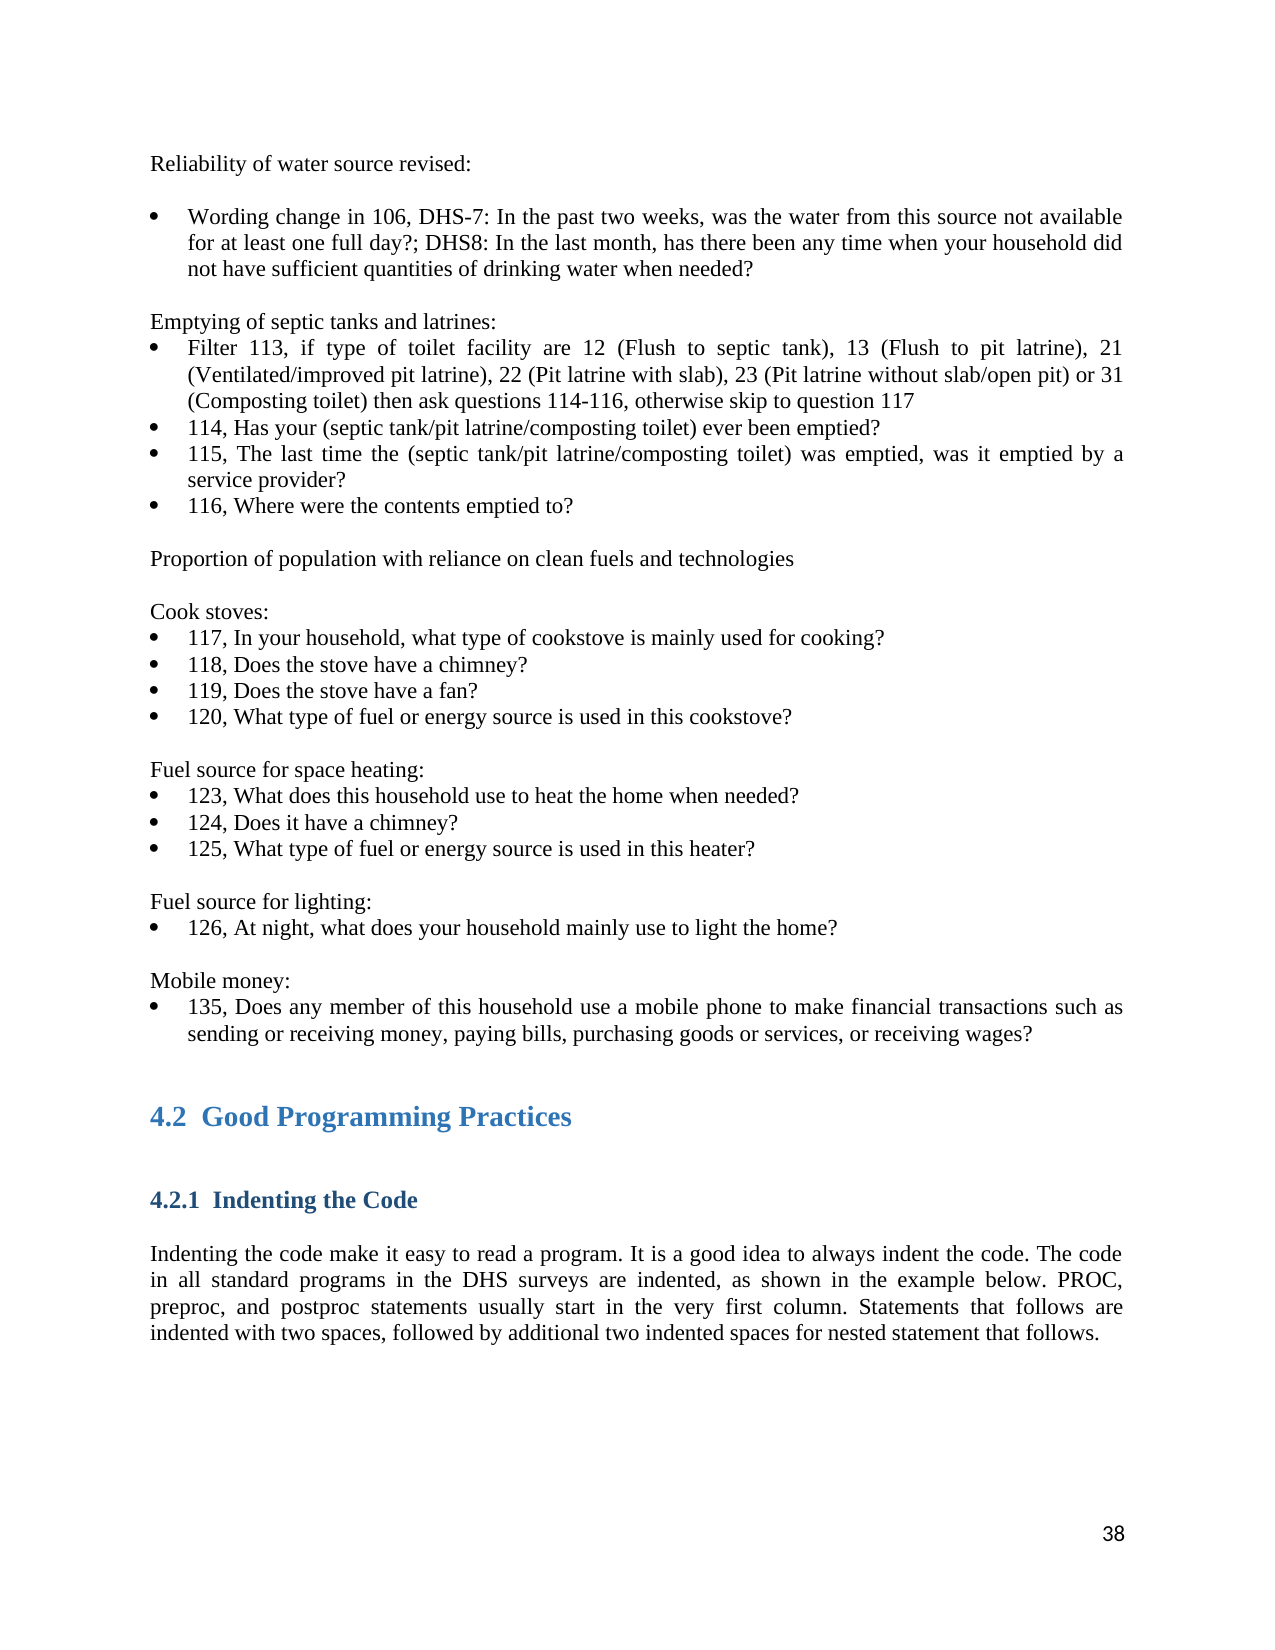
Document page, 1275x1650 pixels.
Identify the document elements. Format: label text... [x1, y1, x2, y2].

text Reliability of water source revised: [150, 150, 1125, 176]
subtitle 4.2.1 Indenting the Code [150, 1185, 1125, 1214]
list 123, What does this household use to heat the home when needed? [150, 782, 1125, 809]
list 117, In your household, what type of cookstove is mainly used for cooking? [150, 624, 1125, 651]
subtitle 4.2 Good Programming Practices [150, 1099, 1125, 1132]
text Fuel source for lighting: [150, 888, 1125, 914]
text Fuel source for space heating: [150, 756, 1125, 782]
list 124, Does it have a chimney? [150, 809, 1125, 835]
list Filter 113, if type of toilet facility are 12 (Flush to septic tank), 13 (Flush to pit latrine), 21 (Ventilated/improved pit latrine), 22 (Pit latrine with slab), 23 (Pit latrine without slab/open pit) or 31 (Composting toilet) then ask questions 114-116, otherwise skip to question 117 [150, 334, 1125, 413]
list 125, What type of fuel or energy source is used in this heater? [150, 835, 1125, 862]
text Mobile money: [150, 967, 1125, 993]
list 118, Does the stove have a chimney? [150, 651, 1125, 677]
text Proportion of population with reliance on clean fuels and technologies [150, 545, 1125, 572]
list 119, Does the stove have a fan? [150, 677, 1125, 703]
text Indenting the code make it easy to read a program. It is a good idea to always indent the code. The code in all standard programs in the DHS surveys are indented, as shown in the example below. PROC, preproc, and postproc statements usually start in the very first column. Statements that follows are indented with two spaces, followed by additional two indented spaces for nested statement that follows. [150, 1240, 1125, 1346]
list Wording change in 106, DHS-7: In the past two weeks, was the water from this source not available for at least one full day?; DHS8: In the last month, has there been any time when your household did not have sufficient quantities of drinking water when needed? [150, 203, 1125, 282]
text Cook stoves: [150, 598, 1125, 624]
list 126, At night, what does your household mainly use to light the home? [150, 914, 1125, 941]
text Emptying of septic tanks and latrines: [150, 308, 1125, 334]
list 116, Where were the contents emptied to? [150, 493, 1125, 519]
list 115, The last time the (septic tank/pit latrine/composting toilet) was emptied, was it emptied by a service provider? [150, 440, 1125, 493]
list 120, What type of fuel or energy source is used in this cookstove? [150, 703, 1125, 730]
list 135, Does any member of this household use a mobile phone to make financial transactions such as sending or receiving money, paying bills, purchasing goods or services, or receiving wages? [150, 993, 1125, 1046]
list 114, Has your (septic tank/pit latrine/composting toilet) ever been emptied? [150, 413, 1125, 440]
